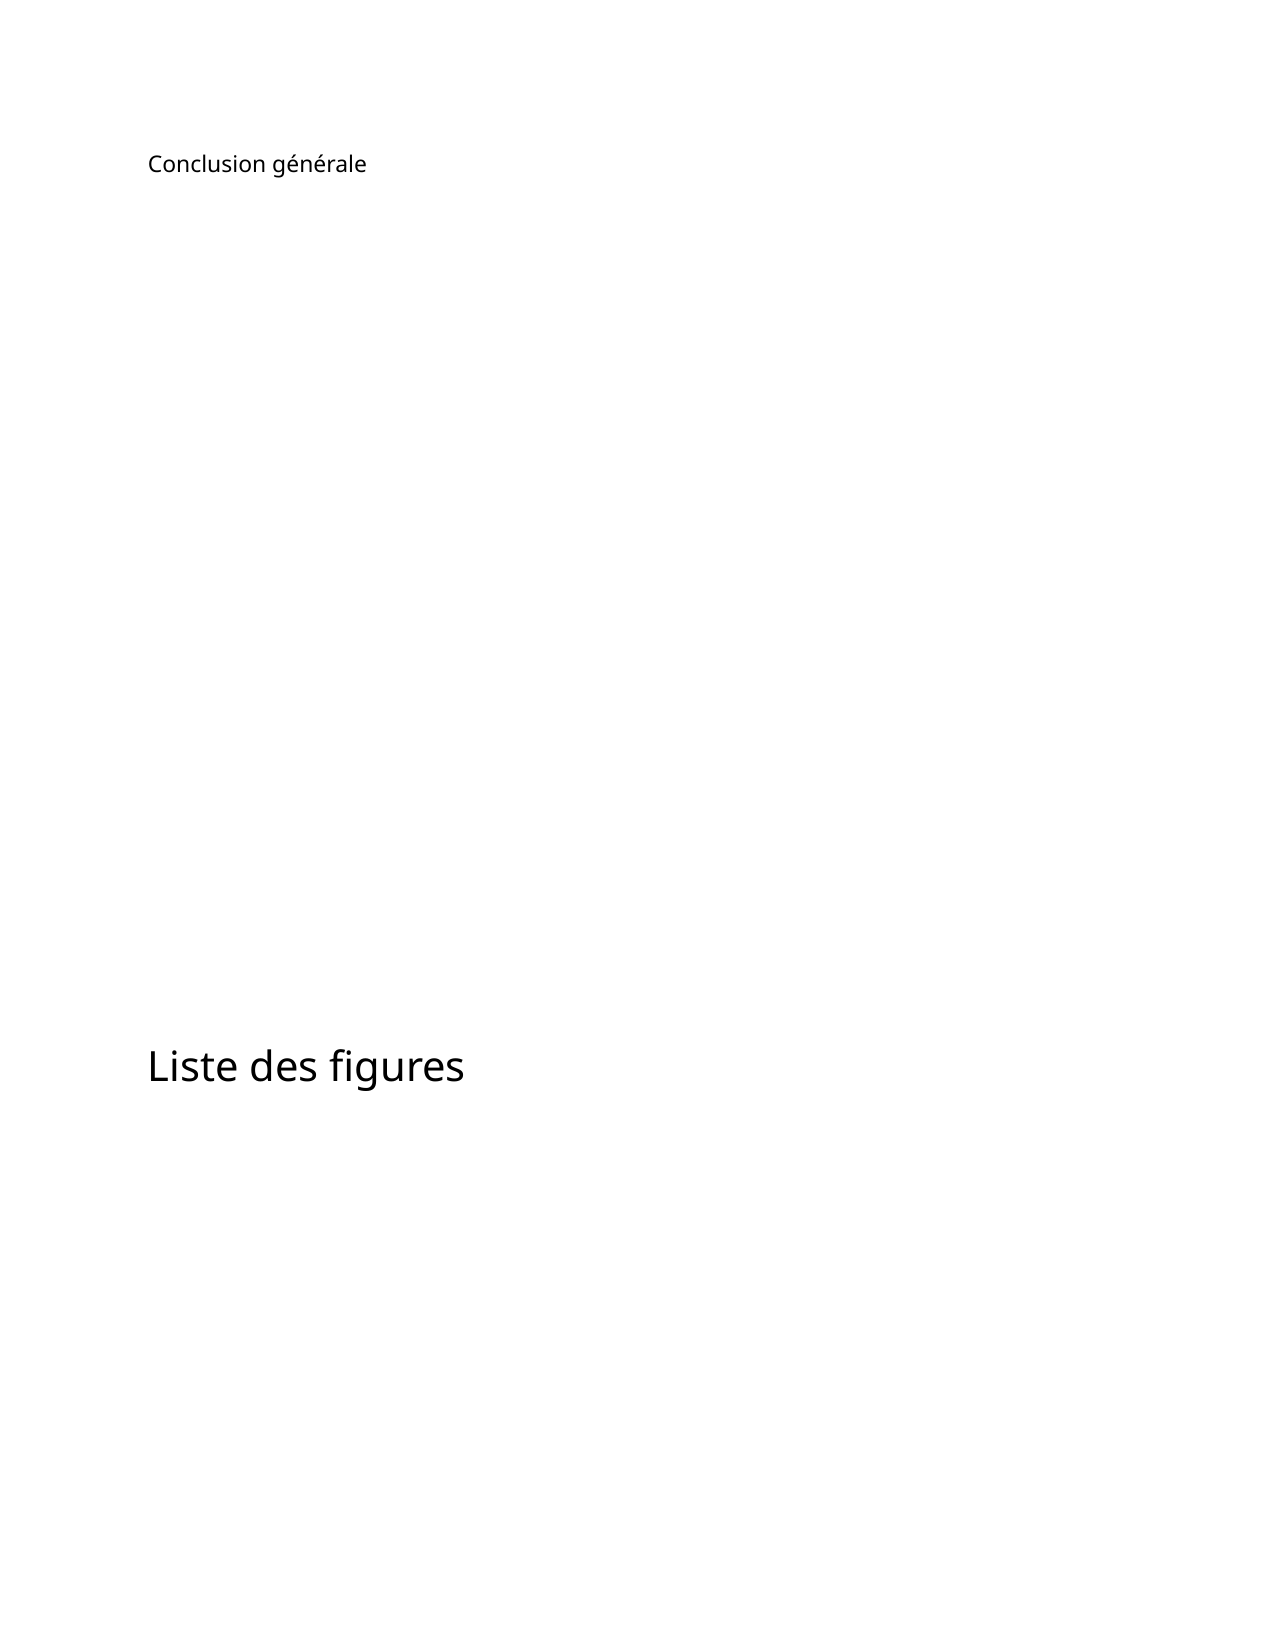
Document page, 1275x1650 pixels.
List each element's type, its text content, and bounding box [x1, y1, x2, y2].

text Conclusion générale [148, 148, 1127, 179]
text Liste des figures [148, 1037, 1127, 1475]
